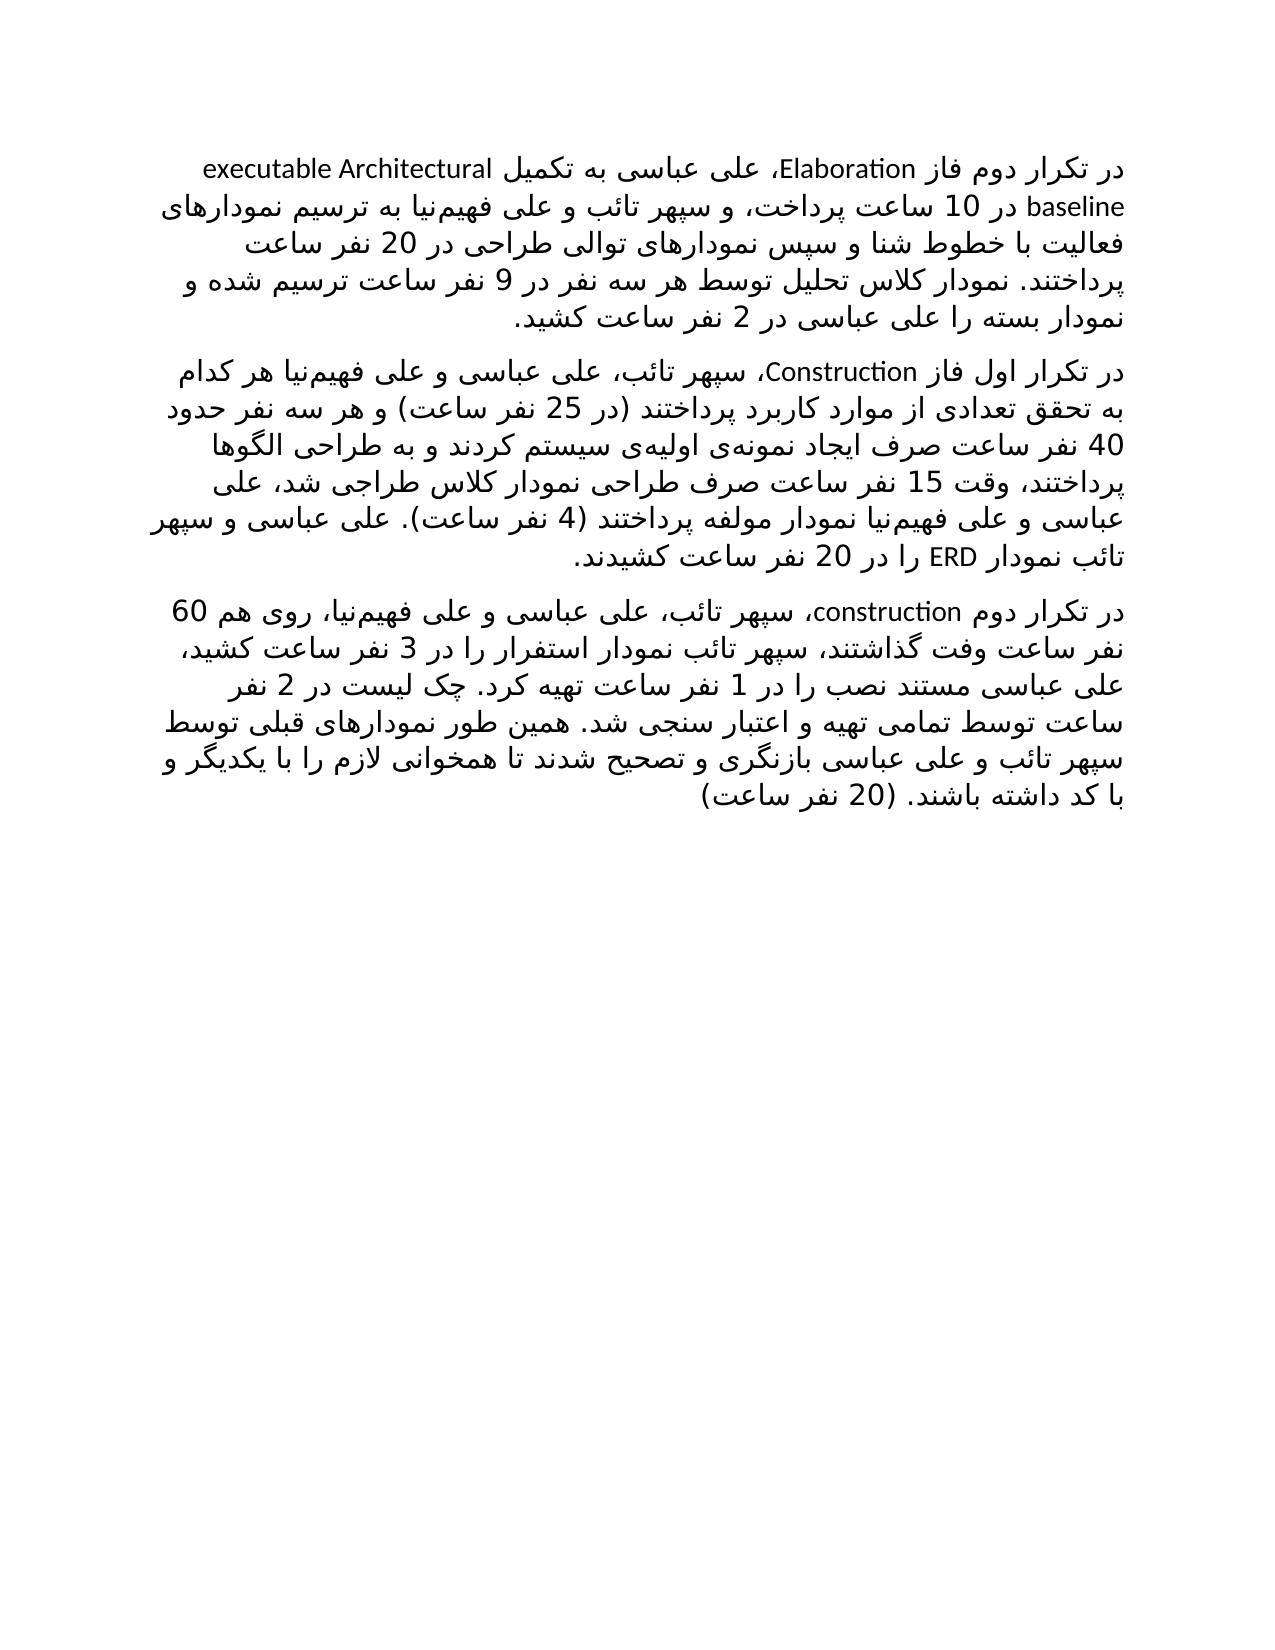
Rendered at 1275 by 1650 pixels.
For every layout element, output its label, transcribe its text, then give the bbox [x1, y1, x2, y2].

text در تکرار دوم construction، سپهر تائب، علی عباسی و علی فهیم‌نیا، روی هم 60 نفر ساعت وفت گذاشتند، سپهر تائب نمودار استفرار را در 3 نفر ساعت کشید، علی عباسی مستند نصب را در 1 نفر ساعت تهیه کرد. چک لیست در 2 نفر ساعت توسط تمامی تهیه و اعتبار سنجی شد. همین طور نمودارهای قبلی توسط سپهر تائب و علی عباسی بازنگری و تصحیح شدند تا همخوانی لازم را با یکدیگر و با کد داشته باشند. (20 نفر ساعت) [150, 593, 1125, 812]
text در تکرار اول فاز Construction، سپهر تائب، علی عباسی و علی فهیم‌نیا هر کدام به تحقق تعدادی از موارد کاربرد پرداختند (در 25 نفر ساعت) و هر سه نفر حدود 40 نفر ساعت صرف ایجاد نمونه‌ی اولیه‌ی سیستم کردند و به طراحی الگوها پرداختند، وقت 15 نفر ساعت صرف طراحی نمودار کلاس طراجی شد، علی عباسی و علی فهیم‌نیا نمودار مولفه پرداختند (4 نفر ساعت). علی عباسی و سپهر تائب نمودار ERD را در 20 نفر ساعت کشیدند. [150, 353, 1125, 574]
text در تکرار دوم فاز Elaboration، علی عباسی به تکمیل executable Architectural baseline در 10 ساعت پرداخت، و سپهر تائب و علی فهیم‌نیا به ترسیم نمودارهای فعالیت با خطوط شنا و سپس نمودارهای توالی طراحی در 20 نفر ساعت پرداختند. نمودار کلاس تحلیل توسط هر سه نفر در 9 نفر ساعت ترسیم شده و نمودار بسته را علی عباسی در 2 نفر ساعت کشید. [150, 150, 1125, 334]
